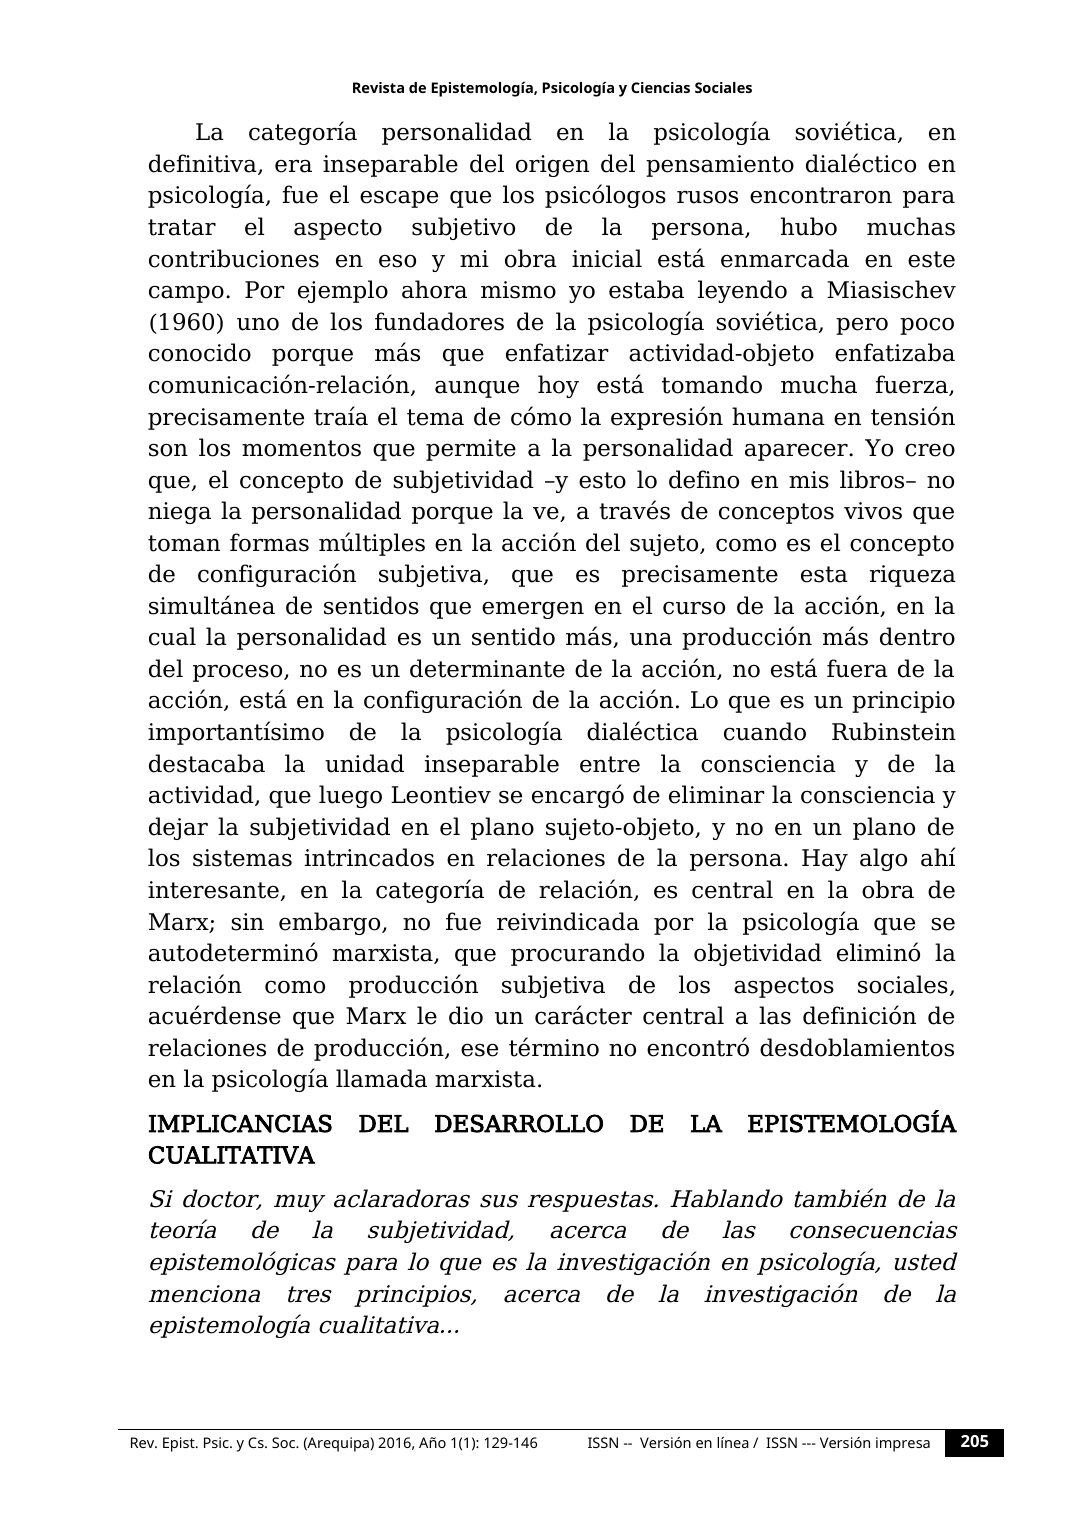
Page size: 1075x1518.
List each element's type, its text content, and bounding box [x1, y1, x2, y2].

text La categoría personalidad en la psicología soviética, en definitiva, era inseparable del origen del pensamiento dialéctico en psicología, fue el escape que los psicólogos rusos encontraron para tratar el aspecto subjetivo de la persona, hubo muchas contribuciones en eso y mi obra inicial está enmarcada en este campo. Por ejemplo ahora mismo yo estaba leyendo a Miasischev (1960) uno de los fundadores de la psicología soviética, pero poco conocido porque más que enfatizar actividad-objeto enfatizaba comunicación-relación, aunque hoy está tomando mucha fuerza, precisamente traía el tema de cómo la expresión humana en tensión son los momentos que permite a la personalidad aparecer. Yo creo que, el concepto de subjetividad –y esto lo defino en mis libros– no niega la personalidad porque la ve, a través de conceptos vivos que toman formas múltiples en la acción del sujeto, como es el concepto de configuración subjetiva, que es precisamente esta riqueza simultánea de sentidos que emergen en el curso de la acción, en la cual la personalidad es un sentido más, una producción más dentro del proceso, no es un determinante de la acción, no está fuera de la acción, está en la configuración de la acción. Lo que es un principio importantísimo de la psicología dialéctica cuando Rubinstein destacaba la unidad inseparable entre la consciencia y de la actividad, que luego Leontiev se encargó de eliminar la consciencia y dejar la subjetividad en el plano sujeto-objeto, y no en un plano de los sistemas intrincados en relaciones de la persona. Hay algo ahí interesante, en la categoría de relación, es central en la obra de Marx; sin embargo, no fue reivindicada por la psicología que se autodeterminó marxista, que procurando la objetividad eliminó la relación como producción subjetiva de los aspectos sociales, acuérdense que Marx le dio un carácter central a las definición de relaciones de producción, ese término no encontró desdoblamientos en la psicología llamada marxista. [148, 118, 957, 1092]
text Si doctor, muy aclaradoras sus respuestas. Hablando también de la teoría de la subjetividad, acerca de las consecuencias epistemológicas para lo que es la investigación en psicología, usted menciona tres principios, acerca de la investigación de la epistemología cualitativa… [148, 1185, 957, 1338]
text IMPLICANCIAS DEL DESARROLLO DE LA EPISTEMOLOGÍA CUALITATIVA [148, 1109, 957, 1168]
